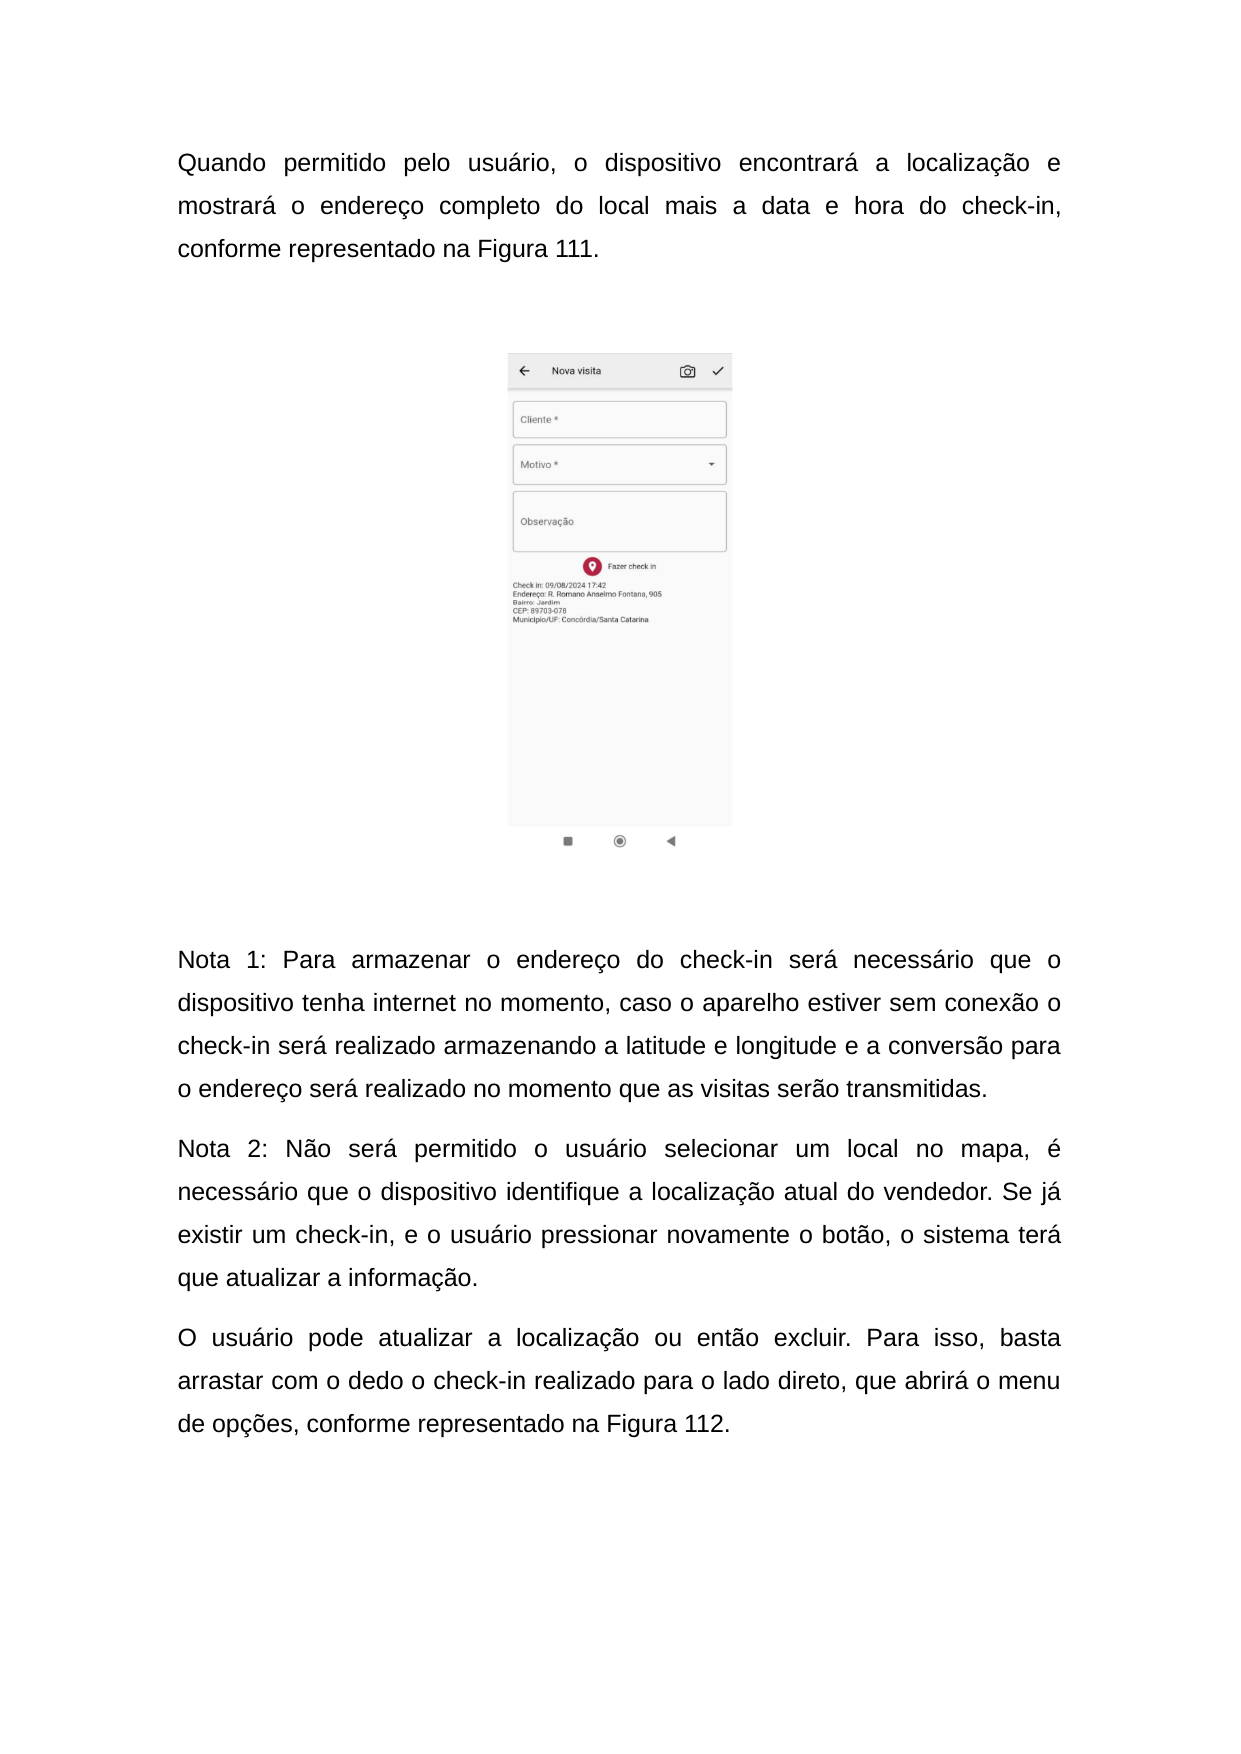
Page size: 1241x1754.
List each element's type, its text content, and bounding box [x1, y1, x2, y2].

text Nota 1: Para armazenar o endereço do check-in será necessário que o dispositivo tenha internet no momento, caso o aparelho estiver sem conexão o check-in será realizado armazenando a latitude e longitude e a conversão para o endereço será realizado no momento que as visitas serão transmitidas. [177, 945, 1063, 1103]
text Quando permitido pelo usuário, o dispositivo encontrará a localização e mostrará o endereço completo do local mais a data e hora do check-in, conforme representado na Figura 111. [177, 148, 1063, 263]
picture [507, 353, 733, 855]
text Nota 2: Não será permitido o usuário selecionar um local no mapa, é necessário que o dispositivo identifique a localização atual do vendedor. Se já existir um check-in, e o usuário pressionar novamente o botão, o sistema terá que atualizar a informação. [177, 1134, 1063, 1292]
text O usuário pode atualizar a localização ou então excluir. Para isso, basta arrastar com o dedo o check-in realizado para o lado direto, que abrirá o menu de opções, conforme representado na Figura 112. [177, 1323, 1063, 1438]
